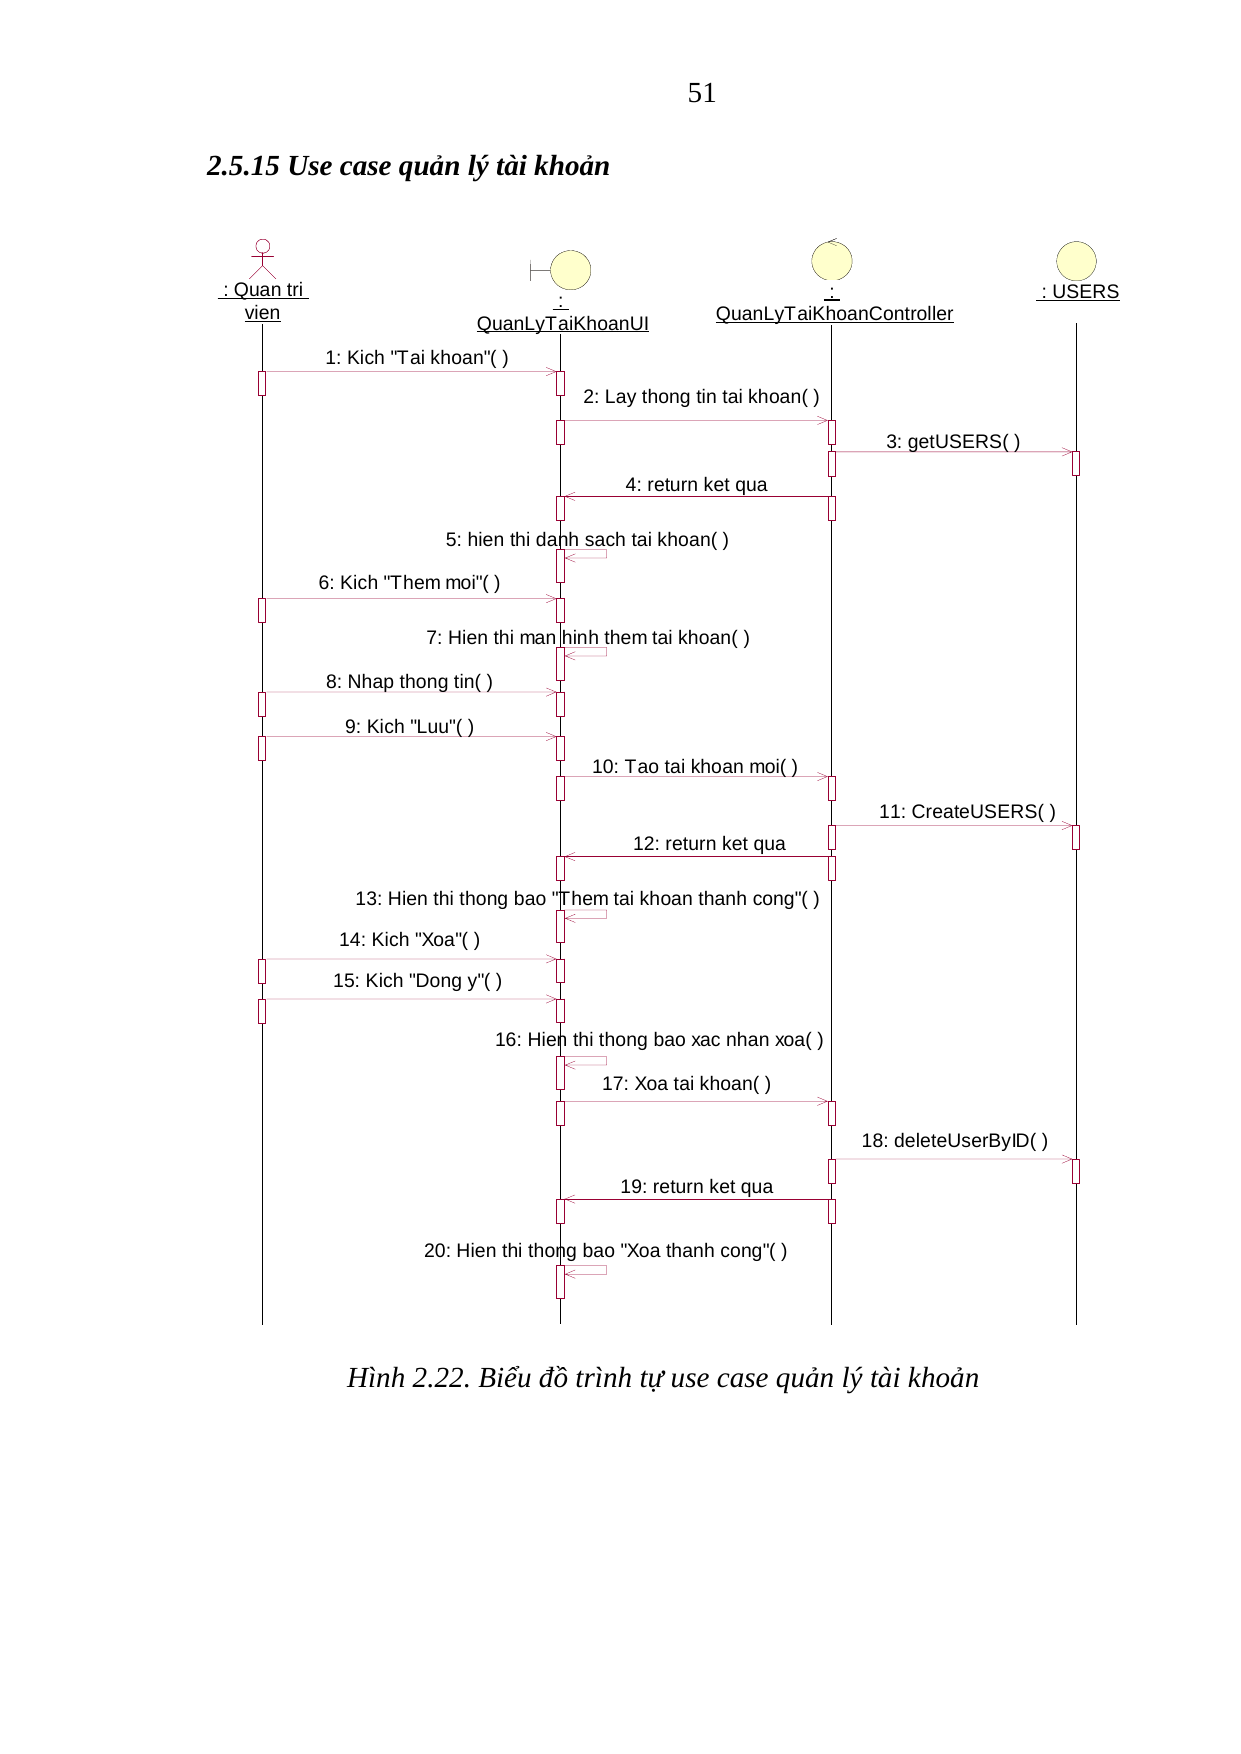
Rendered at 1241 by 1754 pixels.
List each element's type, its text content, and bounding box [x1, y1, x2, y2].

subtitle Use case quản lý tài khoản [207, 148, 1122, 181]
